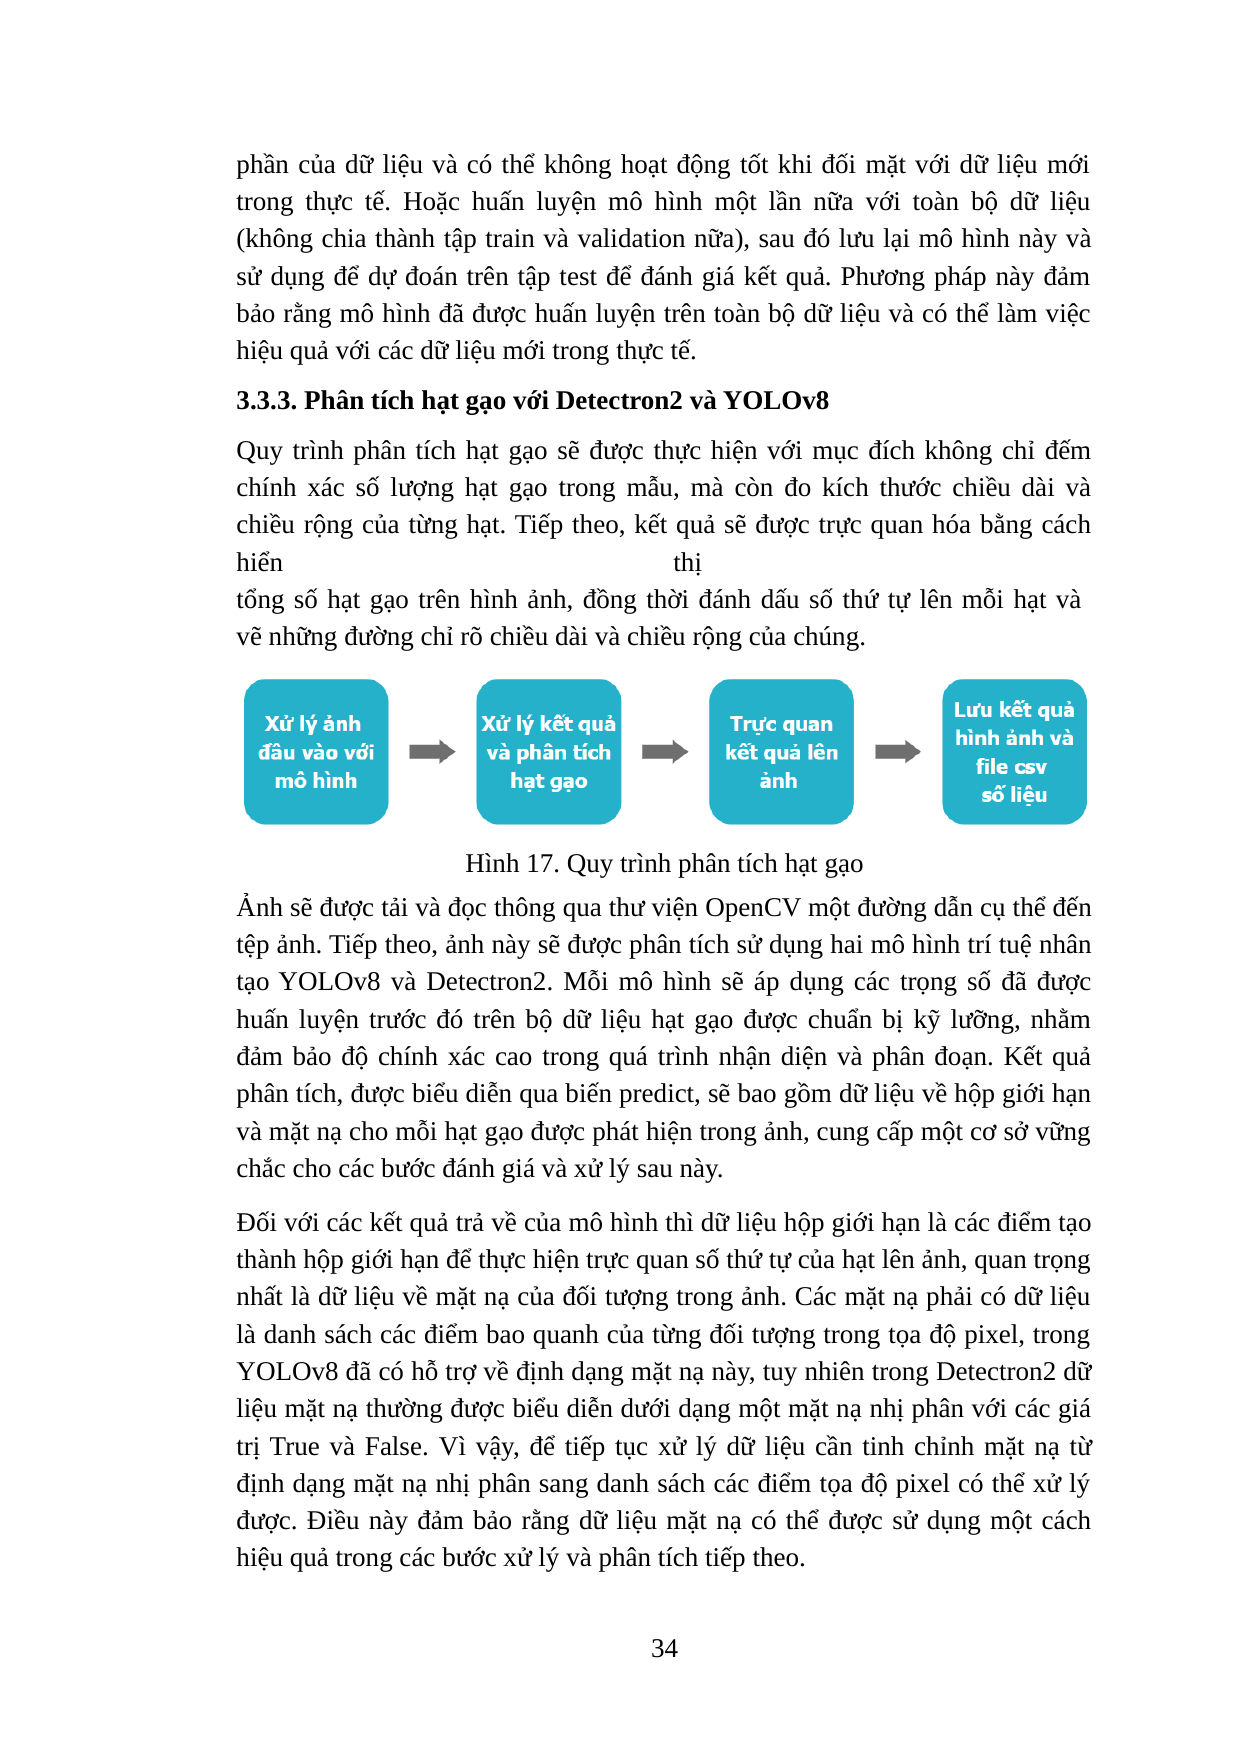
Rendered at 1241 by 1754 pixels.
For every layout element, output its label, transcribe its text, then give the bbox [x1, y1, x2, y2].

picture [236, 670, 1093, 835]
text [236, 148, 1092, 365]
text Ảnh sẽ được tải và đọc thông qua thư viện OpenCV một đường dẫn cụ thể đến tệp ảnh. Tiếp theo, ảnh này sẽ được phân tích sử dụng hai mô hình trí tuệ nhân tạo YOLOv8 và Detectron2. Mỗi mô hình sẽ áp dụng các trọng số đã được huấn luyện trước đó trên bộ dữ liệu hạt gạo được chuẩn bị kỹ lưỡng, nhằm đảm bảo độ chính xác cao trong quá trình nhận diện và phân đoạn. Kết quả phân tích, được biểu diễn qua biến predict, sẽ bao gồm dữ liệu về hộp giới hạn và mặt nạ cho mỗi hạt gạo được phát hiện trong ảnh, cung cấp một cơ sở vững chắc cho các bước đánh giá và xử lý sau này. [236, 891, 1092, 1183]
text Quy trình phân tích hạt gạo sẽ được thực hiện với mục đích không chỉ đếm chính xác số lượng hạt gạo trong mẫu, mà còn đo kích thước chiều dài và chiều rộng của từng hạt. Tiếp theo, kết quả sẽ được trực quan hóa bằng cách hiển thị tổng số hạt gạo trên hình ảnh, đồng thời đánh dấu số thứ tự lên mỗi hạt và vẽ những đường chỉ rõ chiều dài và chiều rộng của chúng. [236, 434, 1092, 651]
text Đối với các kết quả trả về của mô hình thì dữ liệu hộp giới hạn là các điểm tạo thành hộp giới hạn để thực hiện trực quan số thứ tự của hạt lên ảnh, quan trọng nhất là dữ liệu về mặt nạ của đối tượng trong ảnh. Các mặt nạ phải có dữ liệu là danh sách các điểm bao quanh của từng đối tượng trong tọa độ pixel, trong YOLOv8 đã có hỗ trợ về định dạng mặt nạ này, tuy nhiên trong Detectron2 dữ liệu mặt nạ thường được biểu diễn dưới dạng một mặt nạ nhị phân với các giá trị True và False. Vì vậy, để tiếp tục xử lý dữ liệu cần tinh chỉnh mặt nạ từ định dạng mặt nạ nhị phân sang danh sách các điểm tọa độ pixel có thể xử lý được. Điều này đảm bảo rằng dữ liệu mặt nạ có thể được sử dụng một cách hiệu quả trong các bước xử lý và phân tích tiếp theo. [236, 1206, 1092, 1573]
subtitle 3.3.3. Phân tích hạt gạo với Detectron2 và YOLOv8 [236, 384, 1092, 415]
text Hình 17. Quy trình phân tích hạt gạo [236, 847, 1092, 878]
